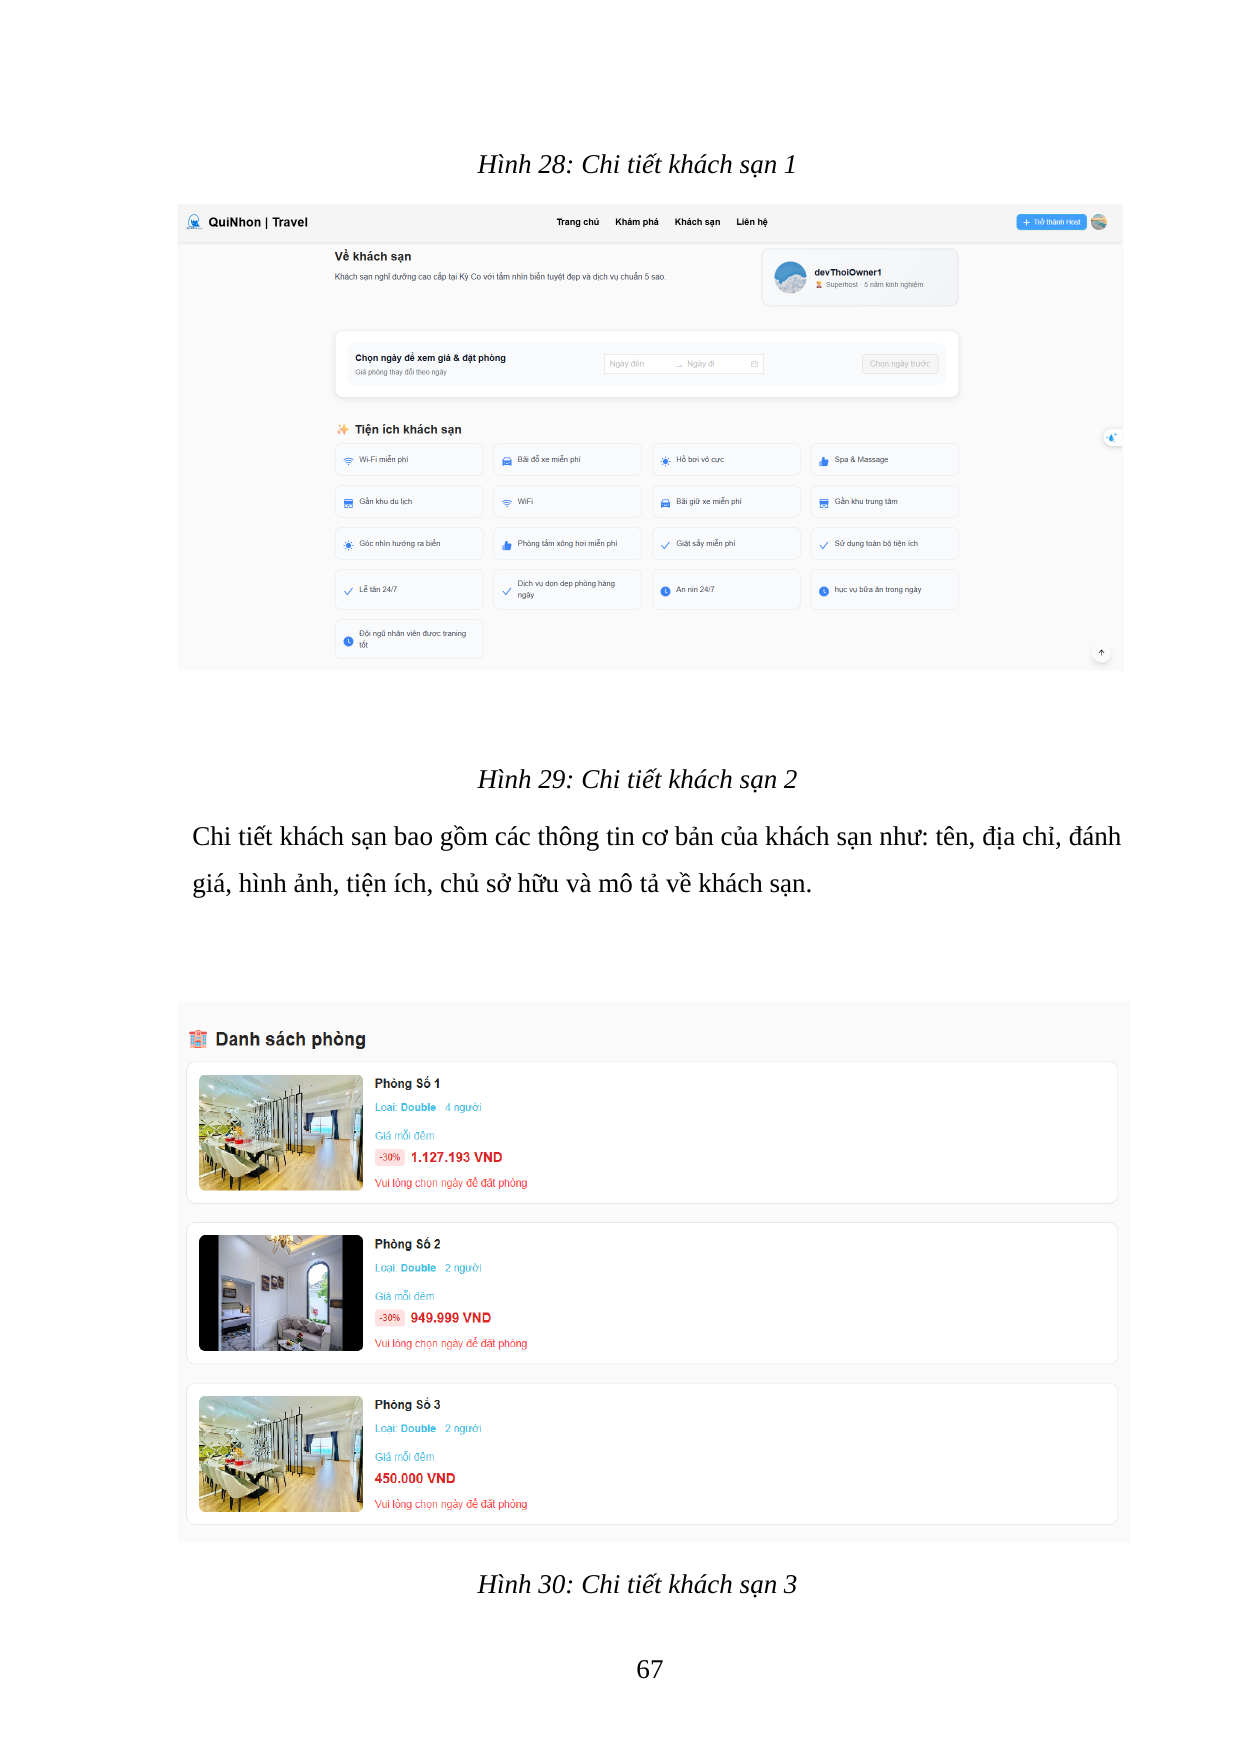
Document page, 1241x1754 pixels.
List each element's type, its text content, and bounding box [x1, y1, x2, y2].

title Chi tiết khách sạn 2 [477, 763, 1122, 794]
text Chi tiết khách sạn bao gồm các thông tin cơ bản của khách sạn như: tên, địa chỉ, đánh giá, hình ảnh, tiện ích, chủ sở hữu và mô tả về khách sạn. [192, 820, 1122, 898]
picture [177, 1001, 1132, 1543]
title Chi tiết khách sạn 3 [477, 1568, 1122, 1599]
title Chi tiết khách sạn 1 [477, 148, 1122, 179]
picture [177, 204, 1123, 671]
